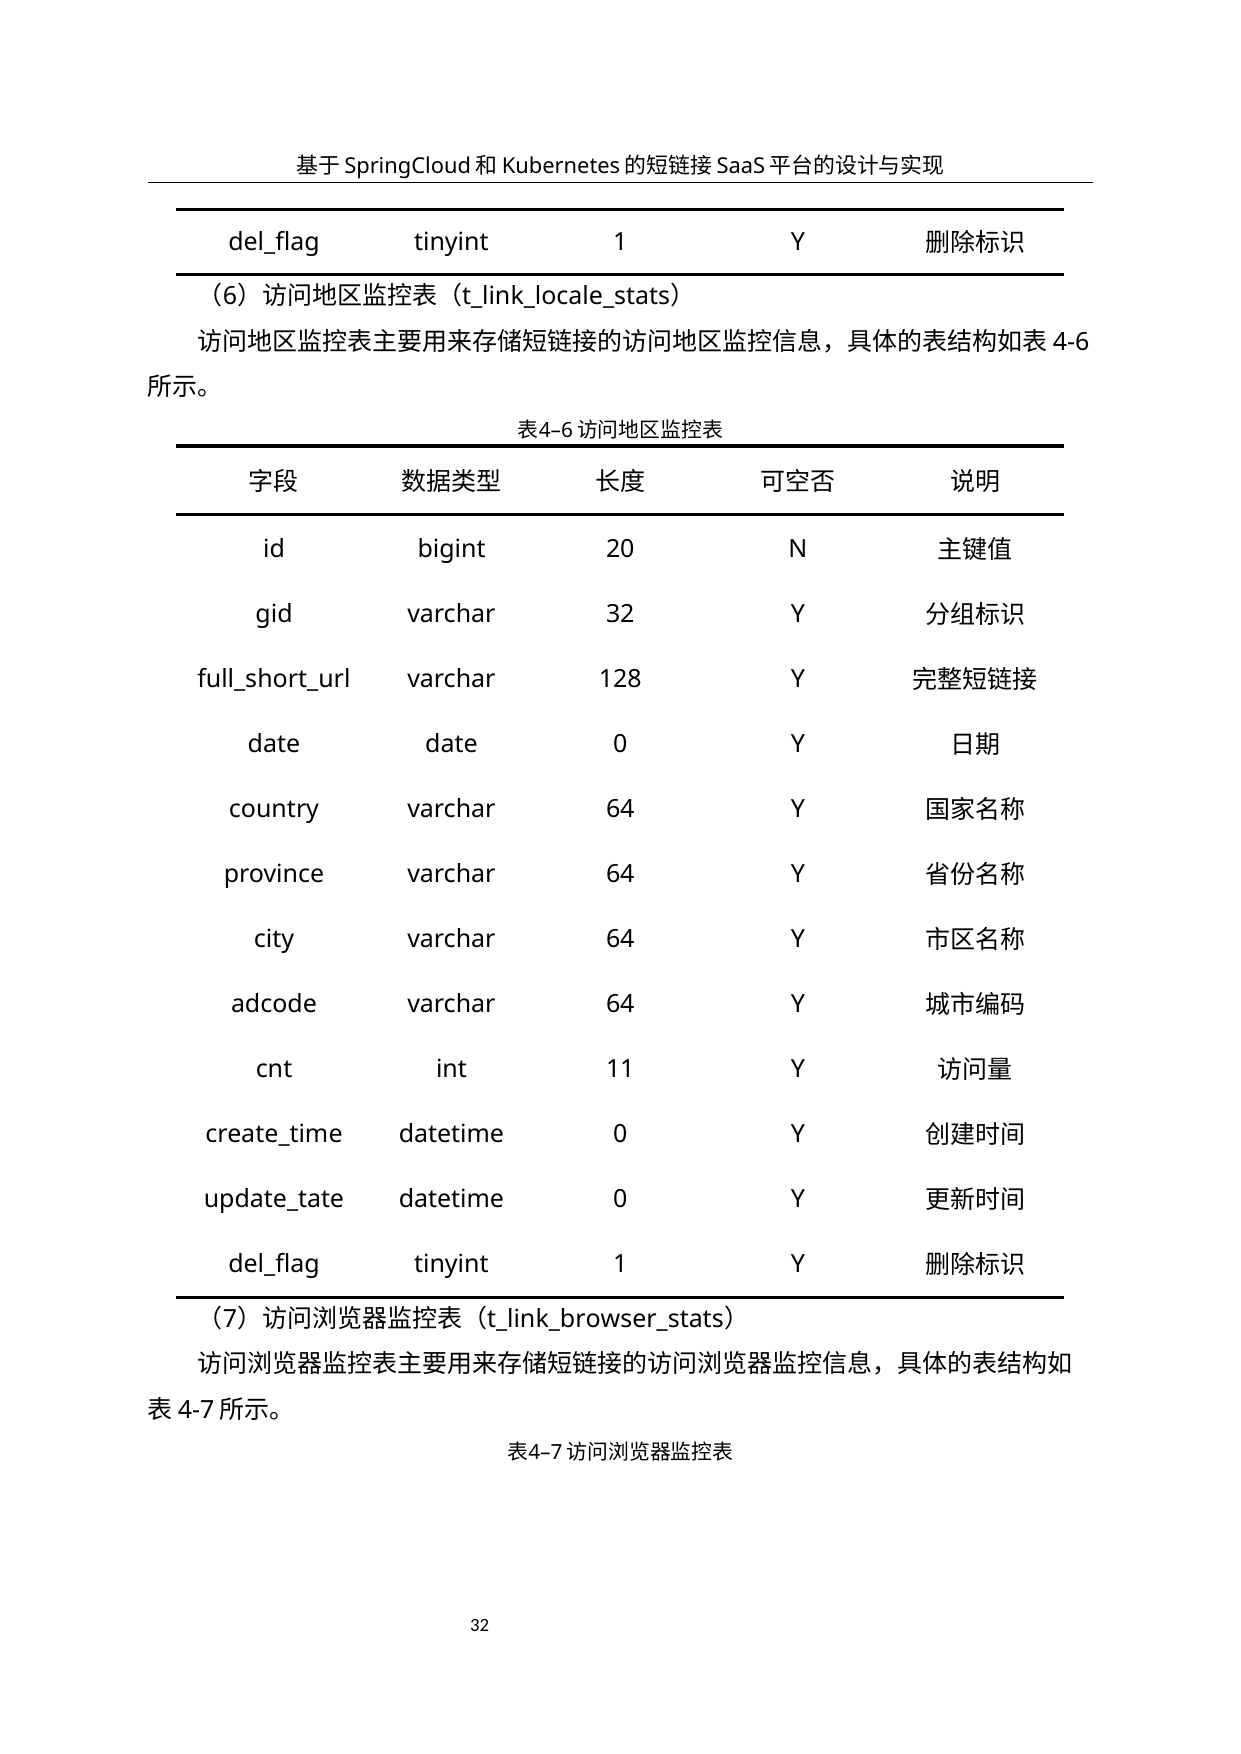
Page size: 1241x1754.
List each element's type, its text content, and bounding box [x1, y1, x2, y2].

table_cell 删除标识 [886, 1231, 1064, 1296]
table_cell 城市编码 [886, 971, 1064, 1036]
table_cell N [709, 516, 886, 581]
table_cell varchar [371, 841, 531, 906]
table_cell update_tate [176, 1166, 371, 1231]
table_cell del_flag [176, 211, 371, 273]
table_header 说明 [886, 448, 1064, 512]
table_cell province [176, 841, 371, 906]
table_cell city [176, 906, 371, 971]
table_cell 64 [531, 906, 709, 971]
table_cell 分组标识 [886, 581, 1064, 646]
table_cell Y [709, 971, 886, 1036]
table_cell 128 [531, 646, 709, 711]
table_cell Y [709, 711, 886, 776]
table_cell 0 [531, 711, 709, 776]
table_header 数据类型 [371, 448, 531, 512]
table_cell datetime [371, 1166, 531, 1231]
table_header 长度 [531, 448, 709, 512]
table_cell 创建时间 [886, 1101, 1064, 1166]
table_cell adcode [176, 971, 371, 1036]
table_cell int [371, 1036, 531, 1101]
table_cell 删除标识 [886, 211, 1064, 273]
text （7）访问浏览器监控表（t_link_browser_stats） [148, 1299, 1093, 1335]
table_cell 1 [531, 1231, 709, 1296]
table_cell Y [709, 1101, 886, 1166]
table_cell 日期 [886, 711, 1064, 776]
table_cell varchar [371, 776, 531, 841]
table_cell Y [709, 646, 886, 711]
table_cell 省份名称 [886, 841, 1064, 906]
text 表4–7访问浏览器监控表 [148, 1434, 1093, 1467]
table_header 字段 [176, 448, 371, 512]
table_cell country [176, 776, 371, 841]
text （6）访问地区监控表（t_link_locale_stats） [148, 276, 1093, 312]
text 表4–6访问地区监控表 [148, 412, 1093, 444]
table_cell 20 [531, 516, 709, 581]
table_cell tinyint [371, 1231, 531, 1296]
table_cell 32 [531, 581, 709, 646]
table_cell 64 [531, 841, 709, 906]
table_cell 更新时间 [886, 1166, 1064, 1231]
table_cell 市区名称 [886, 906, 1064, 971]
table_cell id [176, 516, 371, 581]
table_cell Y [709, 906, 886, 971]
table_cell varchar [371, 646, 531, 711]
table_cell 主键值 [886, 516, 1064, 581]
table_cell Y [709, 211, 886, 273]
table_cell 11 [531, 1036, 709, 1101]
table_cell date [176, 711, 371, 776]
table_cell 访问量 [886, 1036, 1064, 1101]
table_cell tinyint [371, 211, 531, 273]
table_cell Y [709, 1036, 886, 1101]
table_cell varchar [371, 971, 531, 1036]
table_cell varchar [371, 906, 531, 971]
table_cell create_time [176, 1101, 371, 1166]
table_header 可空否 [709, 448, 886, 512]
table_cell del_flag [176, 1231, 371, 1296]
table_cell full_short_url [176, 646, 371, 711]
table_cell gid [176, 581, 371, 646]
table_cell cnt [176, 1036, 371, 1101]
table_cell datetime [371, 1101, 531, 1166]
table_cell varchar [371, 581, 531, 646]
table_cell Y [709, 1231, 886, 1296]
table_cell 国家名称 [886, 776, 1064, 841]
table_cell 0 [531, 1166, 709, 1231]
table_cell 0 [531, 1101, 709, 1166]
table_cell 64 [531, 971, 709, 1036]
table_cell bigint [371, 516, 531, 581]
table_cell 64 [531, 776, 709, 841]
text 访问浏览器监控表主要用来存储短链接的访问浏览器监控信息，具体的表结构如表4-7所示。 [148, 1344, 1093, 1426]
table_cell Y [709, 776, 886, 841]
table_cell Y [709, 1166, 886, 1231]
text 访问地区监控表主要用来存储短链接的访问地区监控信息，具体的表结构如表4-6所示。 [148, 321, 1093, 403]
table_cell date [371, 711, 531, 776]
table_cell Y [709, 841, 886, 906]
table_cell 1 [531, 211, 709, 273]
table_cell Y [709, 581, 886, 646]
table_cell 完整短链接 [886, 646, 1064, 711]
